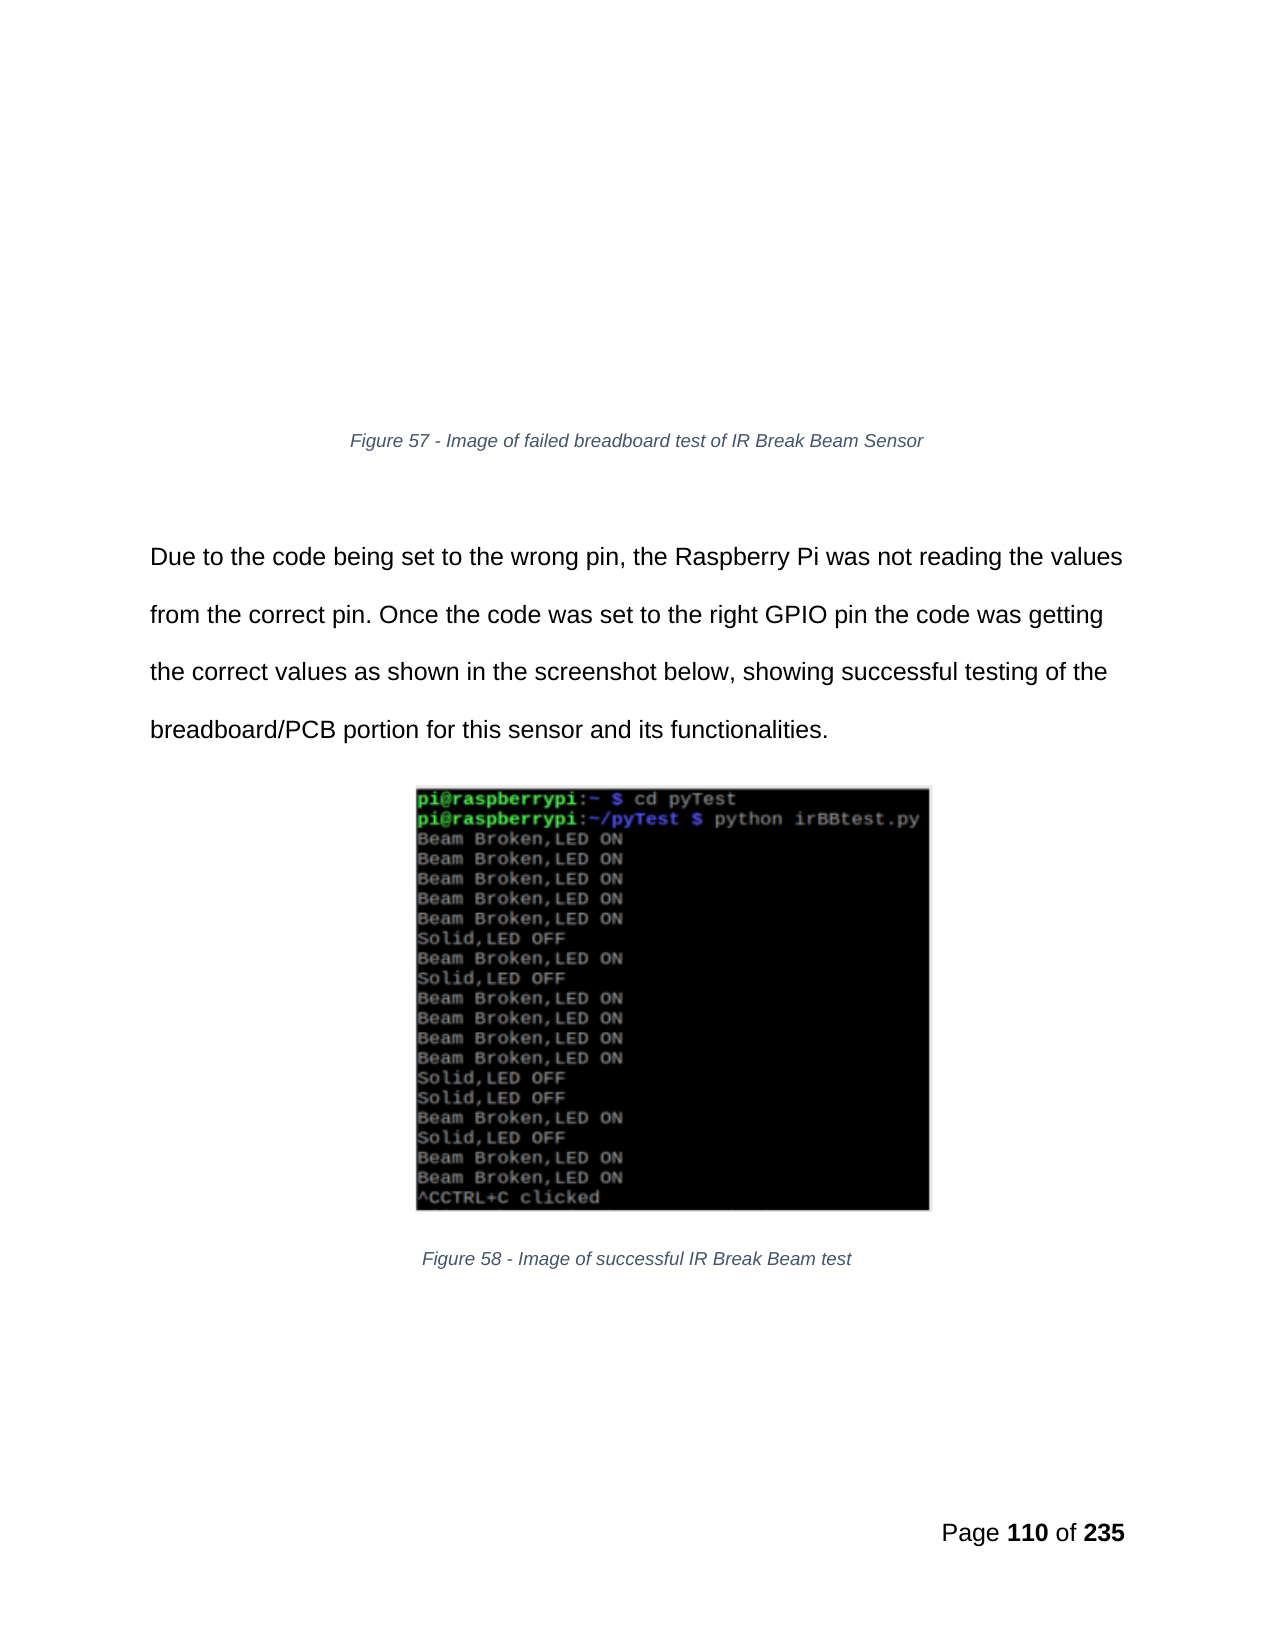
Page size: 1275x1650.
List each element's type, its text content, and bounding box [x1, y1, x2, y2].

text Figure 57 - Image of failed breadboard test of IR Break Beam Sensor [150, 430, 1125, 452]
picture [415, 785, 933, 1212]
text Figure 58 - Image of successful IR Break Beam test [150, 1247, 1125, 1269]
text Due to the code being set to the wrong pin, the Raspberry Pi was not reading the values from the correct pin. Once the code was set to the right GPIO pin the code was getting the correct values as shown in the screenshot below, showing successful testing of the breadboard/PCB portion for this sensor and its functionalities. [150, 542, 1125, 744]
